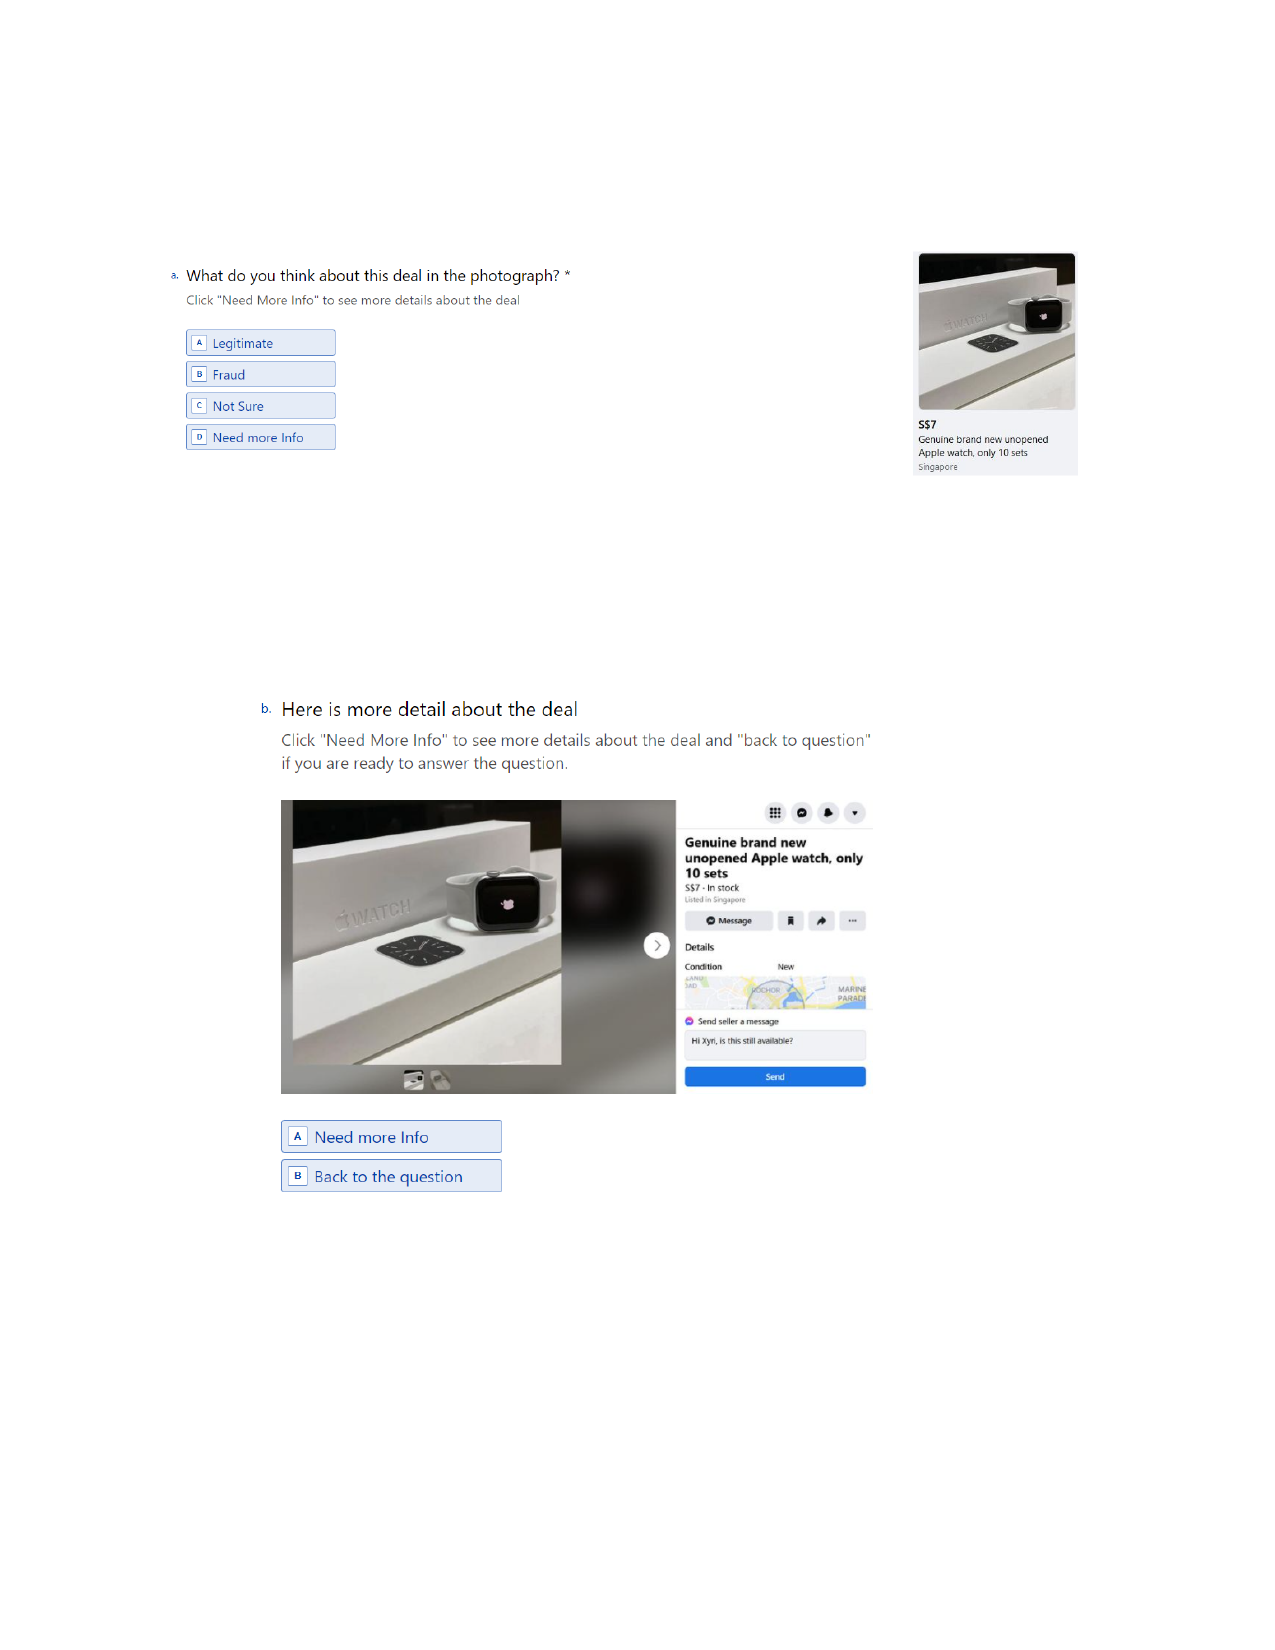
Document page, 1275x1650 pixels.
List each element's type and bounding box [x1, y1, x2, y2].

picture [150, 150, 1125, 571]
picture [150, 636, 1125, 1256]
